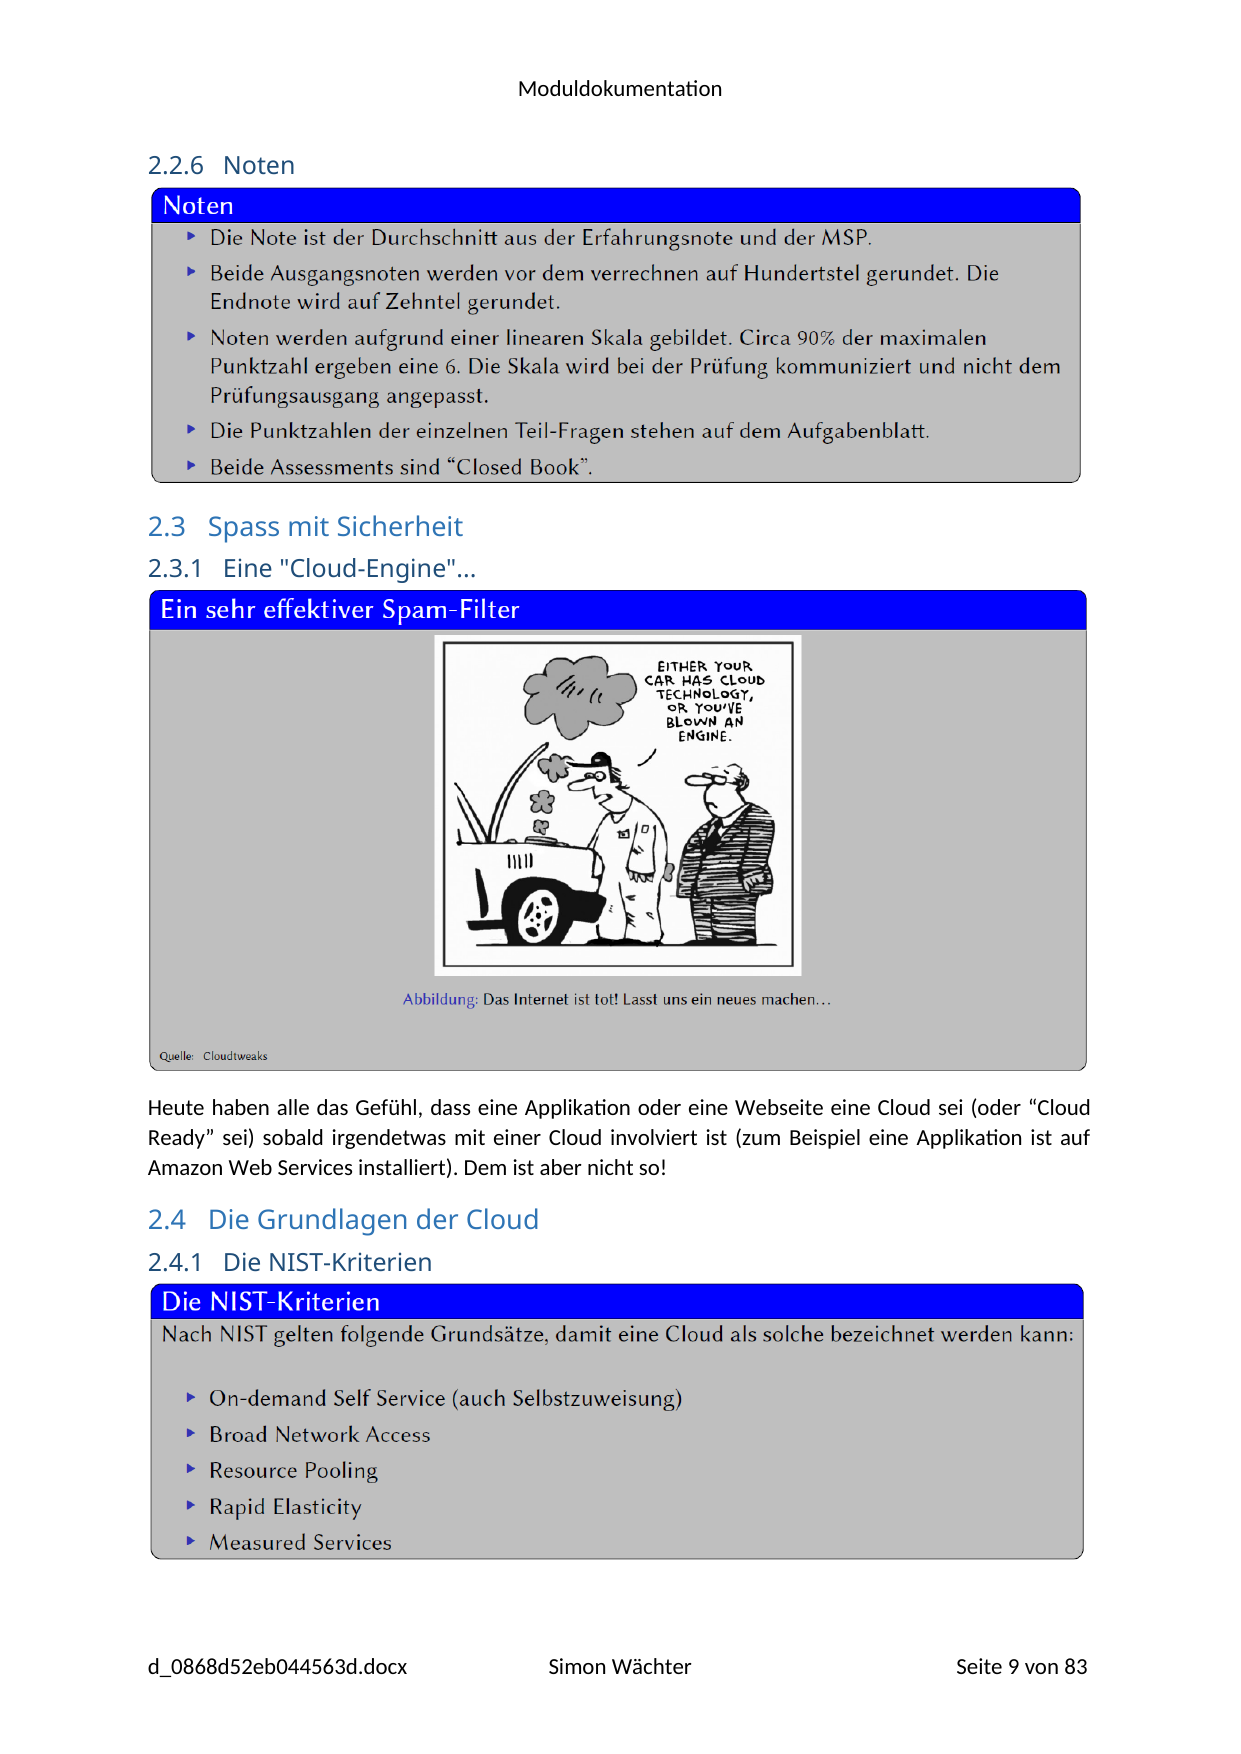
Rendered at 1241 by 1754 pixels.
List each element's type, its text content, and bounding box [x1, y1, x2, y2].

subtitle Die NIST-Kriterien [148, 1244, 1093, 1278]
subtitle Spass mit Sicherheit [148, 507, 1093, 544]
subtitle Die Grundlagen der Cloud [148, 1200, 1093, 1237]
picture [147, 1281, 1093, 1567]
subtitle Eine "Cloud-Engine"... [148, 551, 1093, 585]
text Heute haben alle das Gefühl, dass eine Applikation oder eine Webseite eine Cloud sei (oder “Cloud Ready” sei) sobald irgendetwas mit einer Cloud involviert ist (zum Beispiel eine Applikation ist auf Amazon Web Services installiert). Dem ist aber nicht so! [148, 1093, 1093, 1181]
picture [147, 184, 1093, 489]
subtitle Noten [148, 148, 1093, 182]
picture [147, 587, 1093, 1074]
